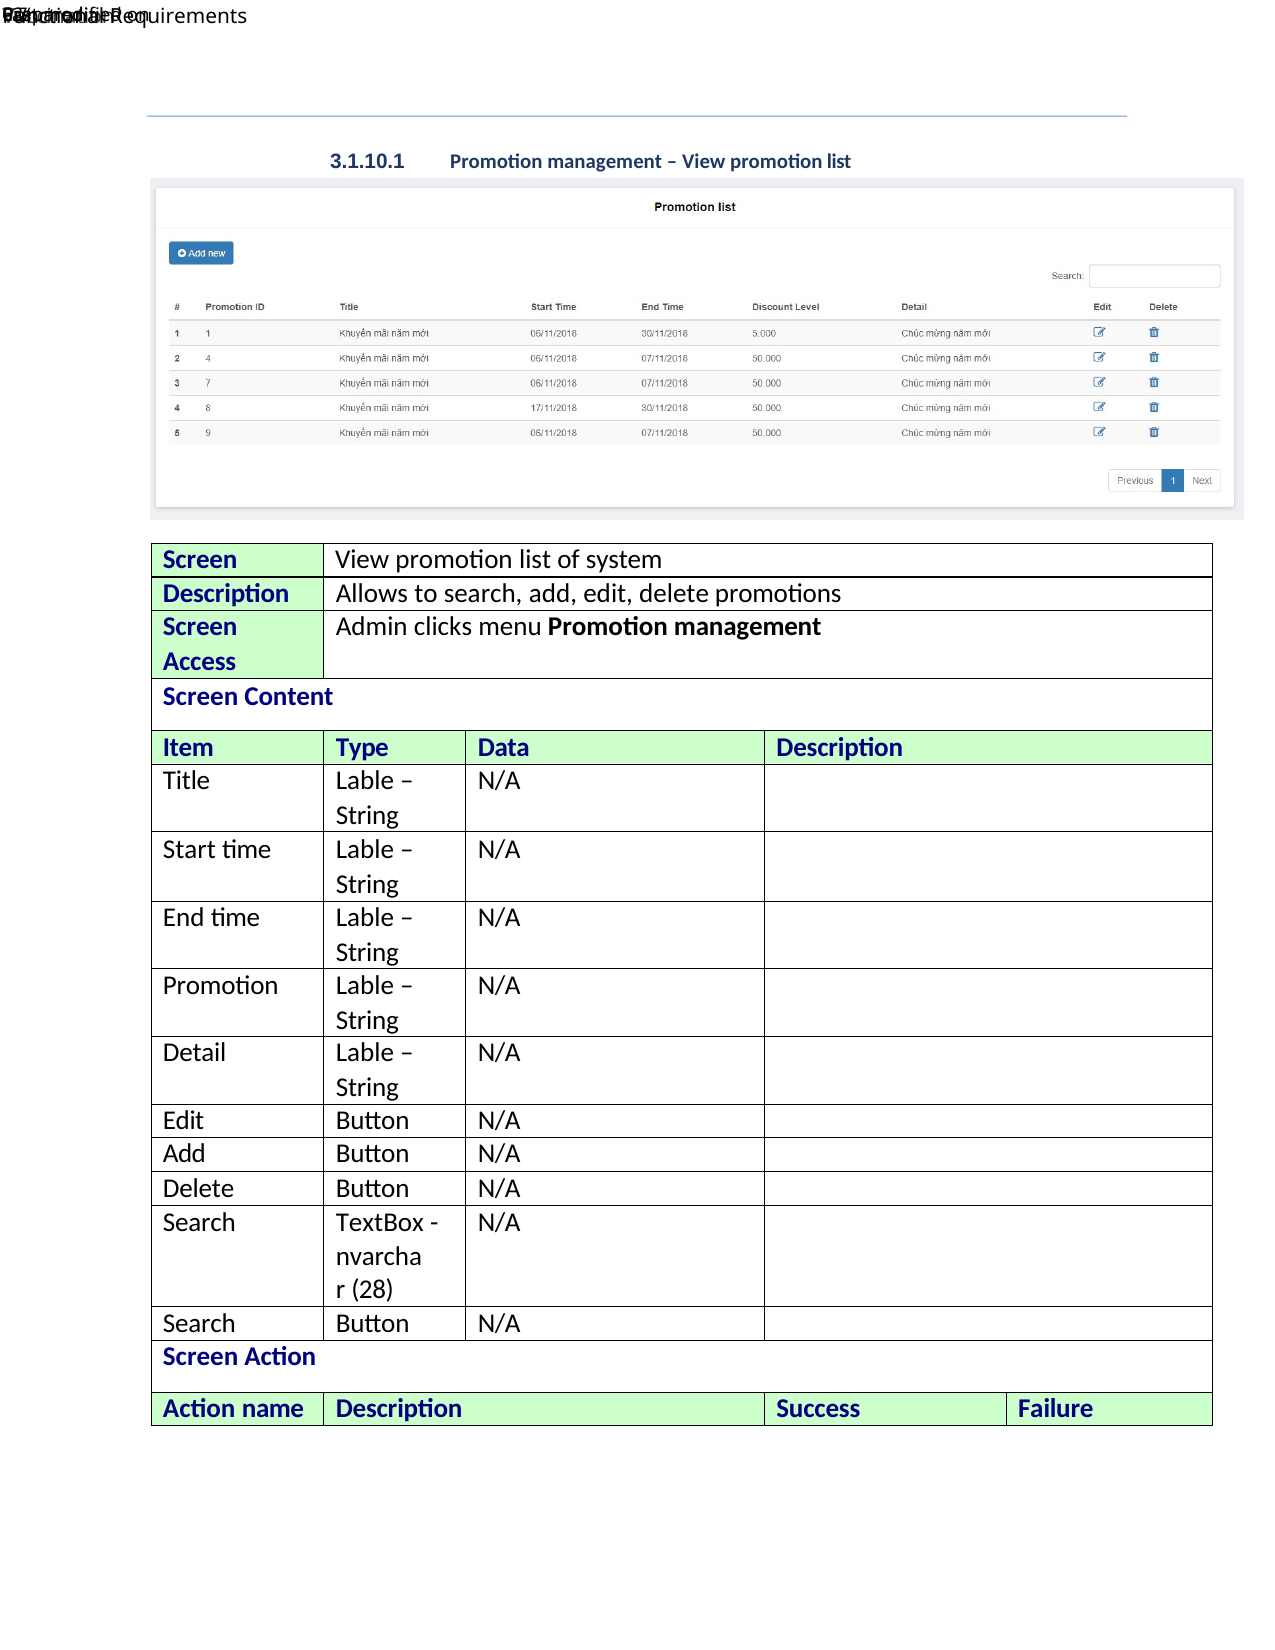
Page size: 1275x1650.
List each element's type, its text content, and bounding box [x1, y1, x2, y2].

table_cell Description [324, 1393, 764, 1425]
table_cell [765, 969, 1212, 1036]
table_cell N/A [466, 969, 764, 1036]
table_cell Edit [152, 1105, 323, 1137]
table_cell Lable – String [324, 832, 465, 901]
table_cell [765, 832, 1212, 901]
table_cell Search [152, 1206, 323, 1306]
table_cell [765, 1206, 1212, 1306]
table_cell [765, 1037, 1212, 1103]
table_cell [765, 765, 1212, 831]
subtitle Promotion management – View promotion list [330, 148, 1275, 174]
table_cell TextBox - nvarchar (28) [324, 1206, 465, 1306]
table_cell N/A [466, 1307, 764, 1340]
table_cell Button [324, 1307, 465, 1340]
table_cell N/A [466, 1037, 764, 1103]
table_cell Success [765, 1393, 1006, 1425]
table_cell Lable – String [324, 969, 465, 1036]
table_cell Data [466, 731, 764, 763]
table_cell [765, 1172, 1212, 1204]
table_cell Item [152, 731, 323, 763]
table_cell Search [152, 1307, 323, 1340]
table_cell Add [152, 1138, 323, 1171]
table_cell Lable – String [324, 765, 465, 831]
table_header Screen [152, 544, 323, 576]
table_cell N/A [466, 1105, 764, 1137]
table_cell [765, 1105, 1212, 1137]
table_cell Type [324, 731, 465, 763]
table_cell Button [324, 1138, 465, 1171]
table_cell Title [152, 765, 323, 831]
table_cell Screen Action [152, 1341, 1212, 1392]
table_cell Screen Content [152, 679, 1212, 729]
table_cell N/A [466, 1172, 764, 1204]
table_cell End time [152, 902, 323, 968]
table_cell Detail [152, 1037, 323, 1103]
table_cell [765, 902, 1212, 968]
table_cell Button [324, 1172, 465, 1204]
table_cell Allows to search, add, edit, delete promotions [324, 578, 1212, 610]
table_cell Action name [152, 1393, 323, 1425]
table_cell N/A [466, 832, 764, 901]
table_cell N/A [466, 1138, 764, 1171]
table_cell [765, 1138, 1212, 1171]
table_cell N/A [466, 902, 764, 968]
table_cell Admin clicks menu Promotion management [324, 611, 1212, 678]
table_cell Start time [152, 832, 323, 901]
table_cell Screen Access [152, 611, 323, 678]
table_cell N/A [466, 765, 764, 831]
table_cell Lable – String [324, 1037, 465, 1103]
table_cell Description [152, 578, 323, 610]
table_cell Delete [152, 1172, 323, 1204]
table_cell Description [765, 731, 1212, 763]
table_cell Button [324, 1105, 465, 1137]
table_header View promotion list of system [324, 544, 1212, 576]
table_cell [765, 1307, 1212, 1340]
picture [150, 178, 1245, 520]
table_cell Promotion [152, 969, 323, 1036]
table_cell Lable – String [324, 902, 465, 968]
table_cell Failure [1007, 1393, 1212, 1425]
table_cell N/A [466, 1206, 764, 1306]
